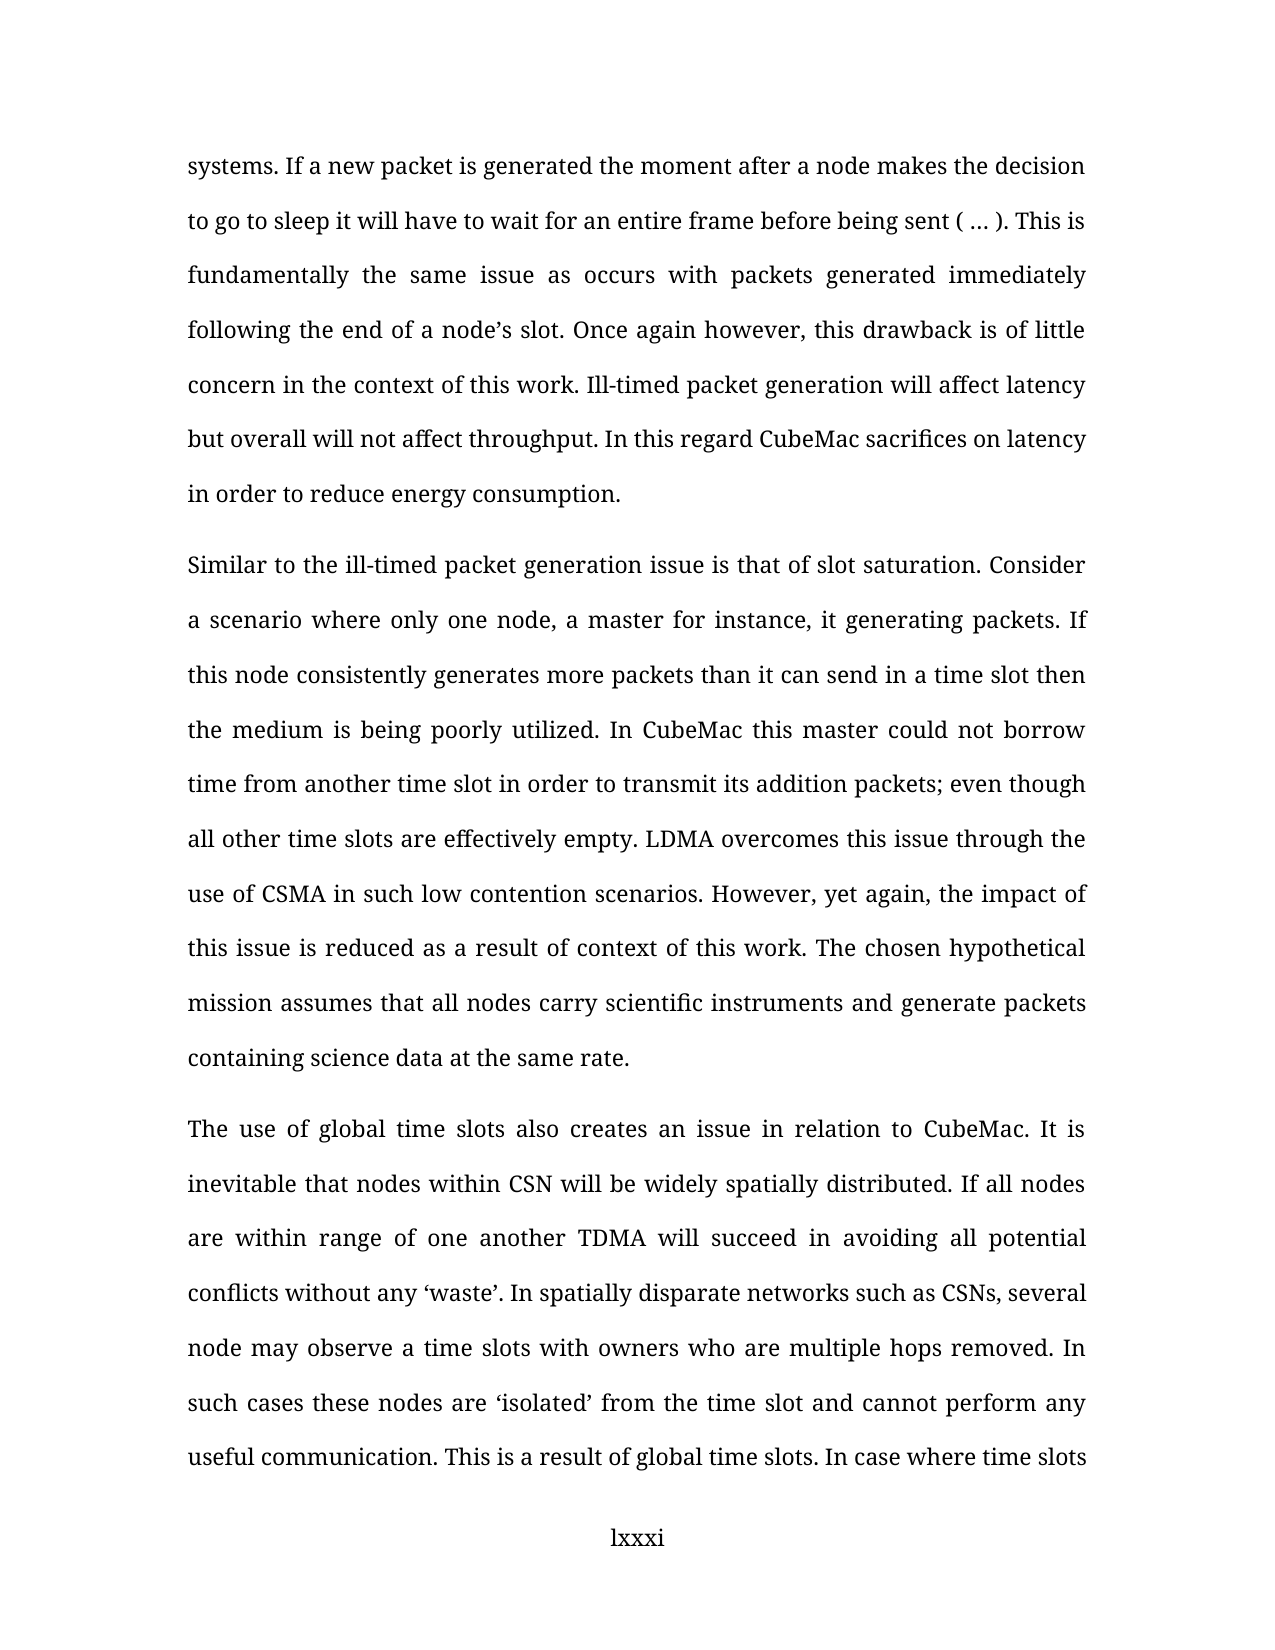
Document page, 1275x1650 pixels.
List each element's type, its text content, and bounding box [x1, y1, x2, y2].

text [187, 1113, 1087, 1472]
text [187, 150, 1087, 509]
text Similar to the ill-timed packet generation issue is that of slot saturation. Consider a scenario where only one node, a master for instance, it generating packets. If this node consistently generates more packets than it can send in a time slot then the medium is being poorly utilized. In CubeMac this master could not borrow time from another time slot in order to transmit its addition packets; even though all other time slots are effectively empty. LDMA overcomes this issue through the use of CSMA in such low contention scenarios. However, yet again, the impact of this issue is reduced as a result of context of this work. The chosen hypothetical mission assumes that all nodes carry scientific instruments and generate packets containing science data at the same rate. [187, 549, 1087, 1073]
